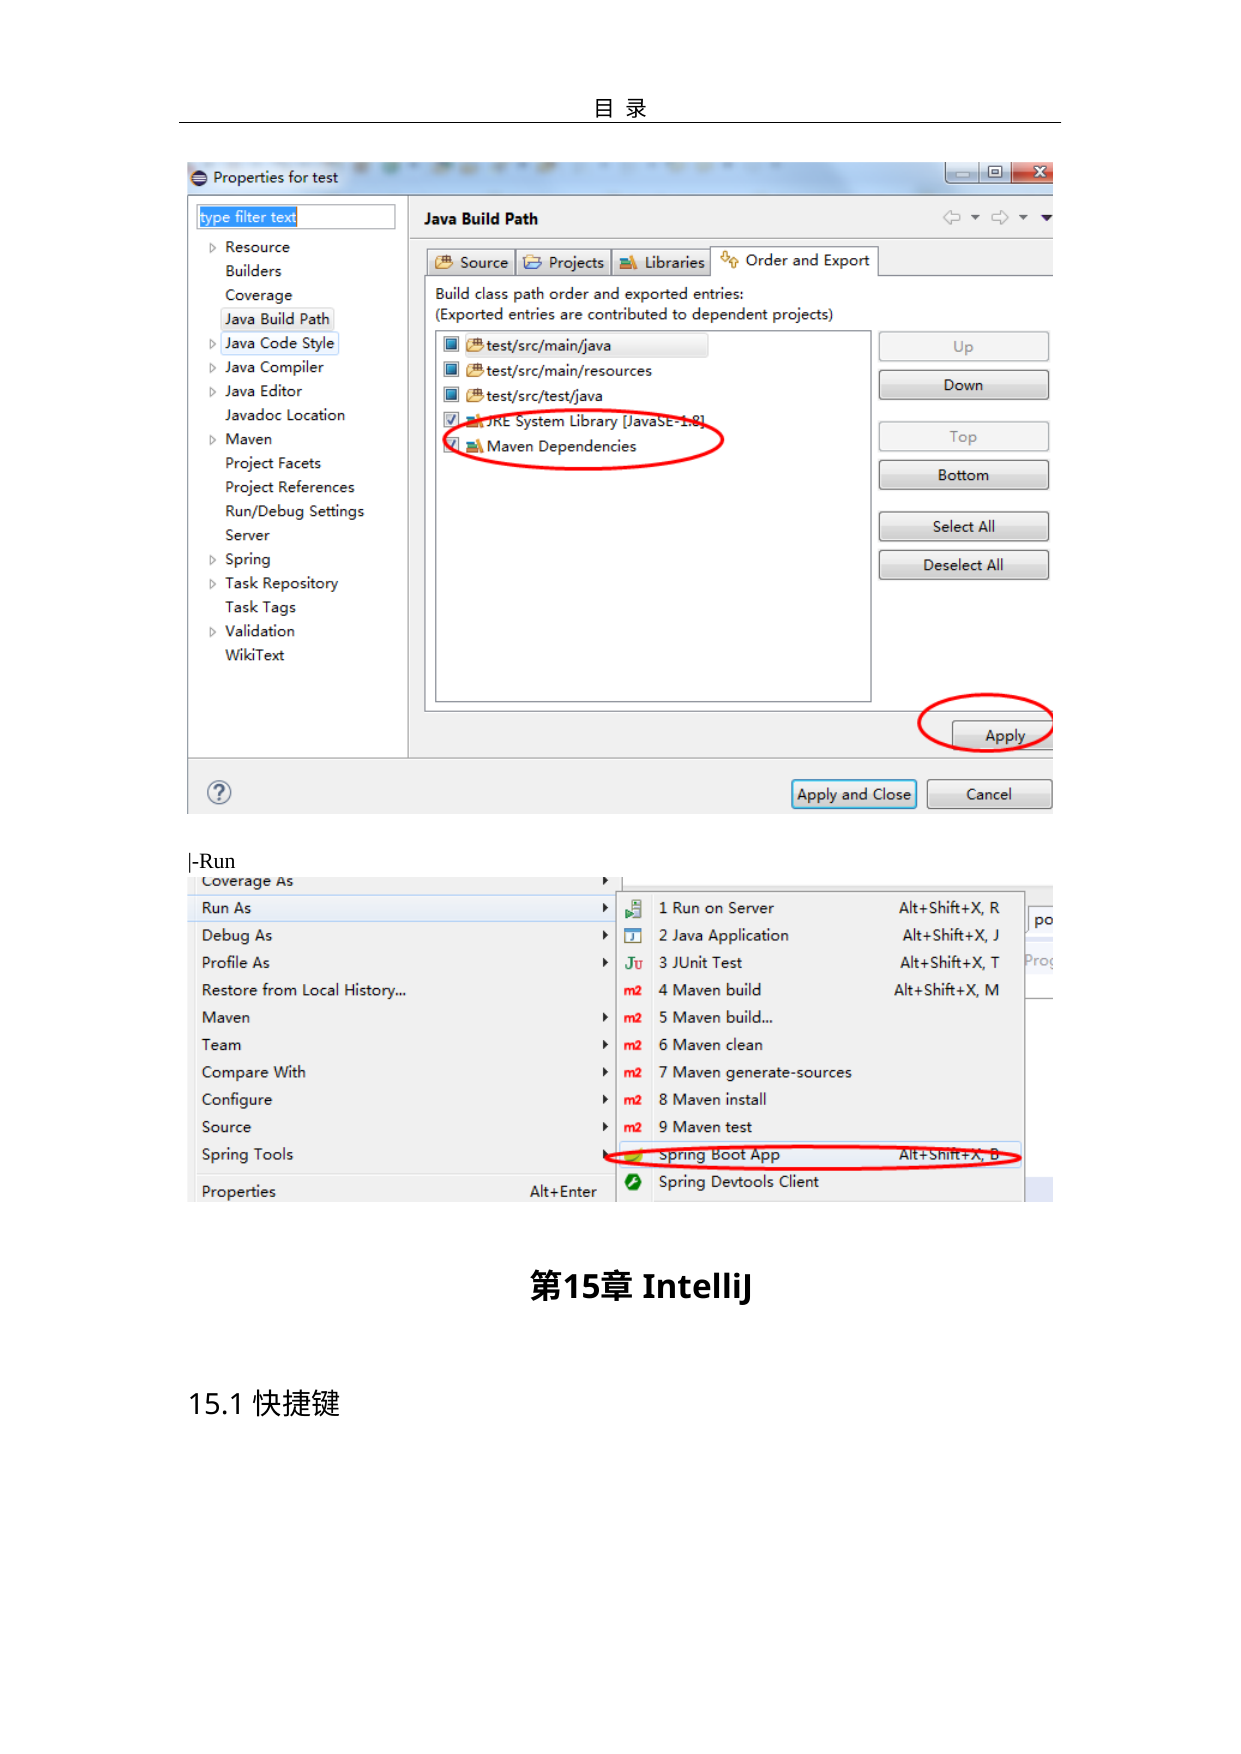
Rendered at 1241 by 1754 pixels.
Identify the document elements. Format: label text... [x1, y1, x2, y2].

subtitle 快捷键 [187, 1369, 1053, 1434]
subtitle IntelliJ [187, 1252, 1053, 1317]
picture [187, 162, 1053, 814]
text |-Run [187, 844, 1053, 877]
picture [187, 877, 1053, 1202]
